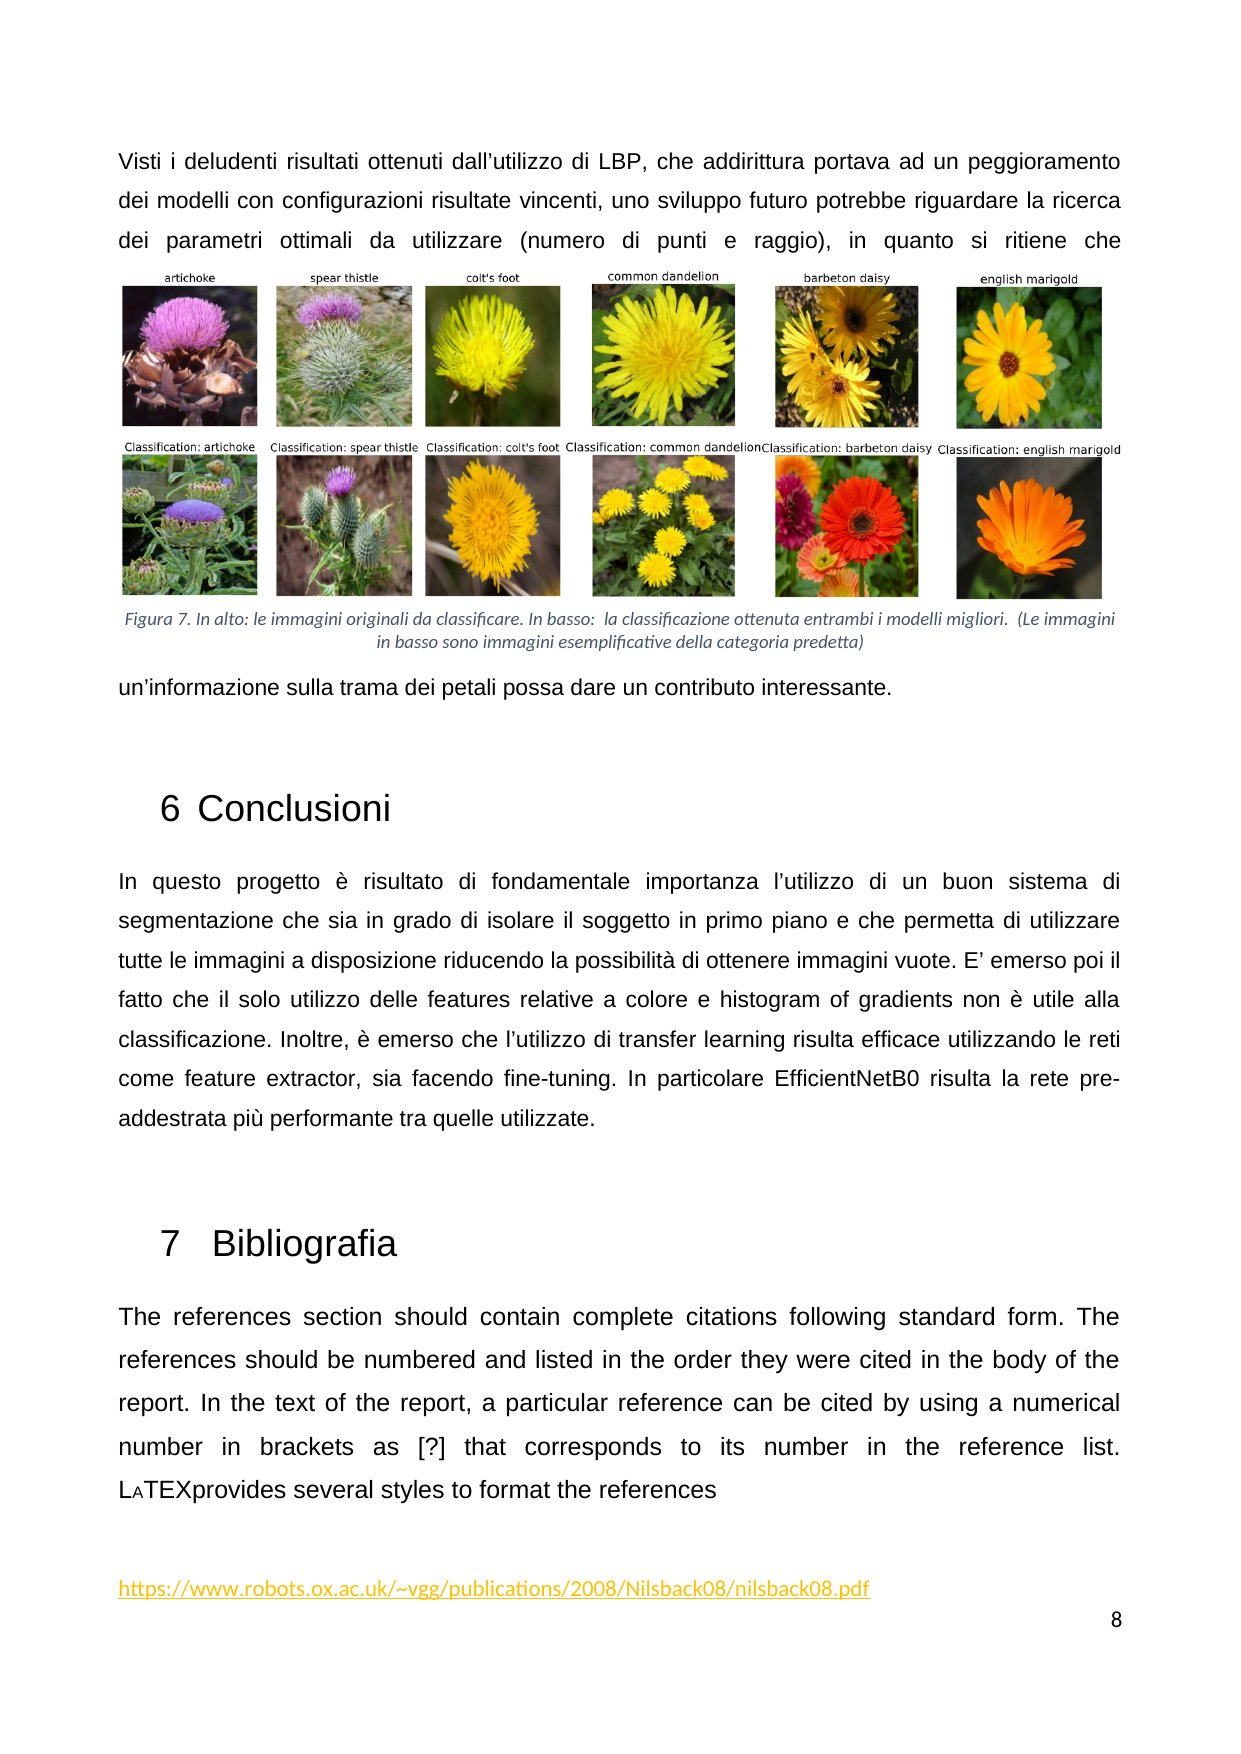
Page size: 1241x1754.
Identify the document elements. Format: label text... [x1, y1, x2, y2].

subtitle Conclusioni [159, 787, 1081, 830]
text In questo progetto è risultato di fondamentale importanza l’utilizzo di un buon sistema di segmentazione che sia in grado di isolare il soggetto in primo piano e che permetta di utilizzare tutte le immagini a disposizione riducendo la possibilità di ottenere immagini vuote. E’ emerso poi il fatto che il solo utilizzo delle features relative a colore e histogram of gradients non è utile alla classificazione. Inoltre, è emerso che l’utilizzo di transfer learning risulta efficace utilizzando le reti come feature extractor, sia facendo fine-tuning. In particolare EfficientNetB0 risulta la rete pre-addestrata più performante tra quelle utilizzate. [118, 868, 1122, 1131]
picture [118, 269, 261, 599]
text The references section should contain complete citations following standard form. The references should be numbered and listed in the order they were cited in the body of the report. In the text of the report, a particular reference can be cited by using a numerical number in brackets as [?] that corresponds to its number in the reference list. LATEXprovides several styles to format the references [118, 1302, 1122, 1503]
text Visti i deludenti risultati ottenuti dall’utilizzo di LBP, che addirittura portava ad un peggioramento dei modelli con configurazioni risultate vincenti, uno sviluppo futuro potrebbe riguardare la ricerca dei parametri ottimali da utilizzare (numero di punti e raggio), in quanto si ritiene che un’informazione sulla trama dei petali possa dare un contributo interessante. [118, 674, 1122, 701]
text https://www.robots.ox.ac.uk/~vgg/publications/2008/Nilsback08/nilsback08.pdf [118, 1574, 1122, 1602]
picture [266, 267, 1125, 603]
subtitle 7 Bibliografia [159, 1221, 1081, 1264]
